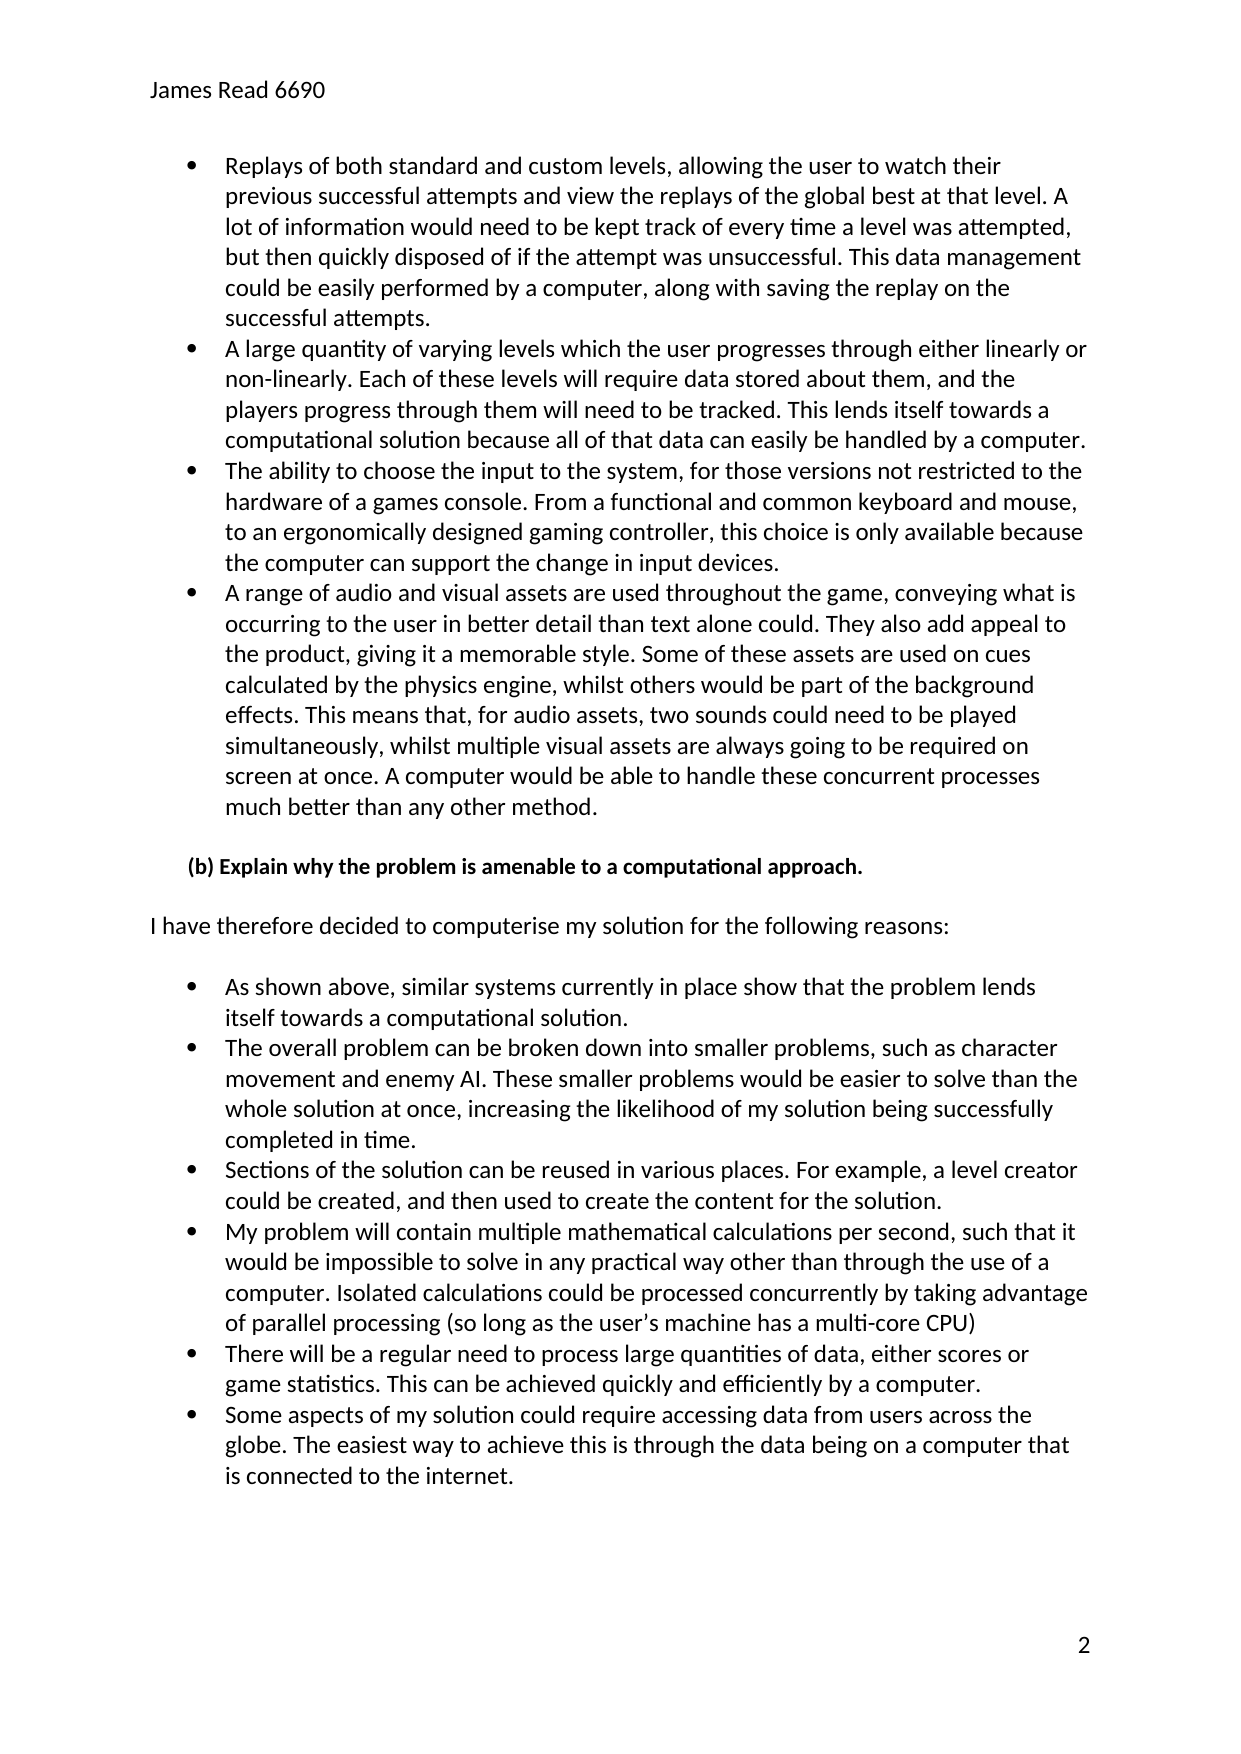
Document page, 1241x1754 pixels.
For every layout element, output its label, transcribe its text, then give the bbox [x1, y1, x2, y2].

list A range of audio and visual assets are used throughout the game, conveying what is occurring to the user in better detail than text alone could. They also add appeal to the product, giving it a memorable style. Some of these assets are used on cues calculated by the physics engine, whilst others would be part of the background effects. This means that, for audio assets, two sounds could need to be played simultaneously, whilst multiple visual assets are always going to be required on screen at once. A computer would be able to handle these concurrent processes much better than any other method. [187, 577, 1090, 821]
list A large quantity of varying levels which the user progresses through either linearly or non-linearly. Each of these levels will require data stored about them, and the players progress through them will need to be tracked. This lends itself towards a computational solution because all of that data can easily be handled by a computer. [187, 333, 1090, 455]
list As shown above, similar systems currently in place show that the problem lends itself towards a computational solution. [187, 972, 1090, 1033]
list The ability to choose the input to the system, for those versions not restricted to the hardware of a games console. From a functional and common keyboard and mouse, to an ergonomically designed gaming controller, this choice is only available because the computer can support the change in input devices. [187, 455, 1090, 577]
text I have therefore decided to computerise my solution for the following reasons: [150, 911, 1090, 941]
text (b) Explain why the problem is amenable to a computational approach. [150, 852, 1090, 880]
list There will be a regular need to process large quantities of data, either scores or game statistics. This can be achieved quickly and efficiently by a computer. [187, 1338, 1090, 1399]
list Some aspects of my solution could require accessing data from users across the globe. The easiest way to achieve this is through the data being on a computer that is connected to the internet. [187, 1399, 1090, 1490]
list My problem will contain multiple mathematical calculations per second, such that it would be impossible to solve in any practical way other than through the use of a computer. Isolated calculations could be processed concurrently by taking advantage of parallel processing (so long as the user’s machine has a multi-core CPU) [187, 1216, 1090, 1338]
list Replays of both standard and custom levels, allowing the user to watch their previous successful attempts and view the replays of the global best at that level. A lot of information would need to be kept track of every time a level was attempted, but then quickly disposed of if the attempt was unsuccessful. This data management could be easily performed by a computer, along with saving the replay on the successful attempts. [187, 150, 1090, 333]
list Sections of the solution can be reused in various places. For example, a level creator could be created, and then used to create the content for the solution. [187, 1155, 1090, 1216]
list The overall problem can be broken down into smaller problems, such as character movement and enemy AI. These smaller problems would be easier to solve than the whole solution at once, increasing the likelihood of my solution being successfully completed in time. [187, 1033, 1090, 1155]
